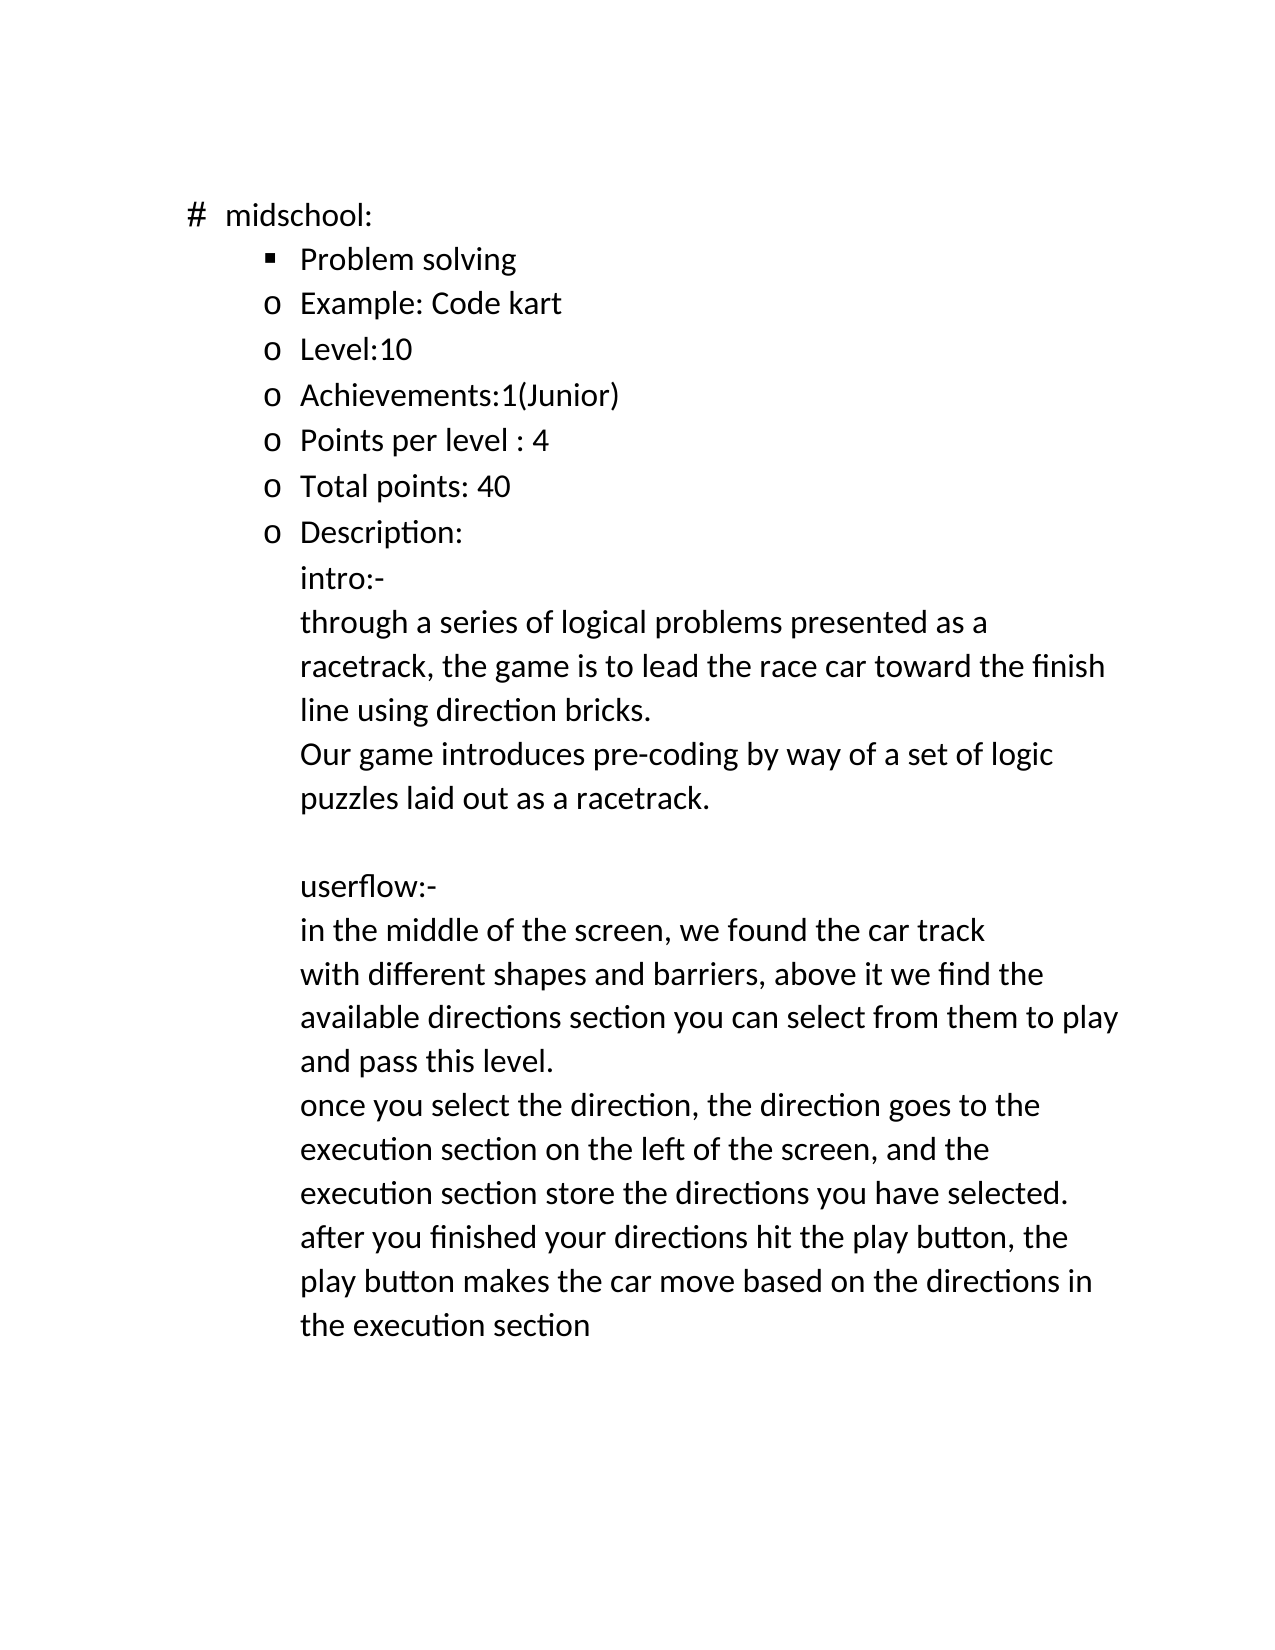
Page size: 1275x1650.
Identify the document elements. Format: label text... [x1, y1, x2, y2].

list after you finished your directions hit the play button, the play button makes the car move based on the directions in the execution section [300, 1216, 1125, 1345]
list Total points: 40 [262, 465, 1125, 508]
list Level:10 [262, 328, 1125, 370]
list with different shapes and barriers, above it we find the available directions section you can select from them to play and pass this level. [300, 952, 1125, 1081]
list midschool: [187, 194, 1125, 235]
list Points per level : 4 [262, 419, 1125, 462]
list intro:- [300, 557, 1125, 598]
list through a series of logical problems presented as a racetrack, the game is to lead the race car toward the finish line using direction bricks. [300, 601, 1125, 729]
list Description: [262, 511, 1125, 553]
list Our game introduces pre-coding by way of a set of logic puzzles laid out as a racetrack. [300, 733, 1125, 817]
list userflow:- [300, 864, 1125, 905]
list Problem solving [262, 238, 1125, 279]
list Example: Code kart [262, 282, 1125, 324]
list once you select the direction, the direction goes to the execution section on the left of the screen, and the execution section store the directions you have selected. [300, 1084, 1125, 1213]
list Achievements:1(Junior) [262, 373, 1125, 416]
list in the middle of the screen, we found the car track [300, 908, 1125, 949]
